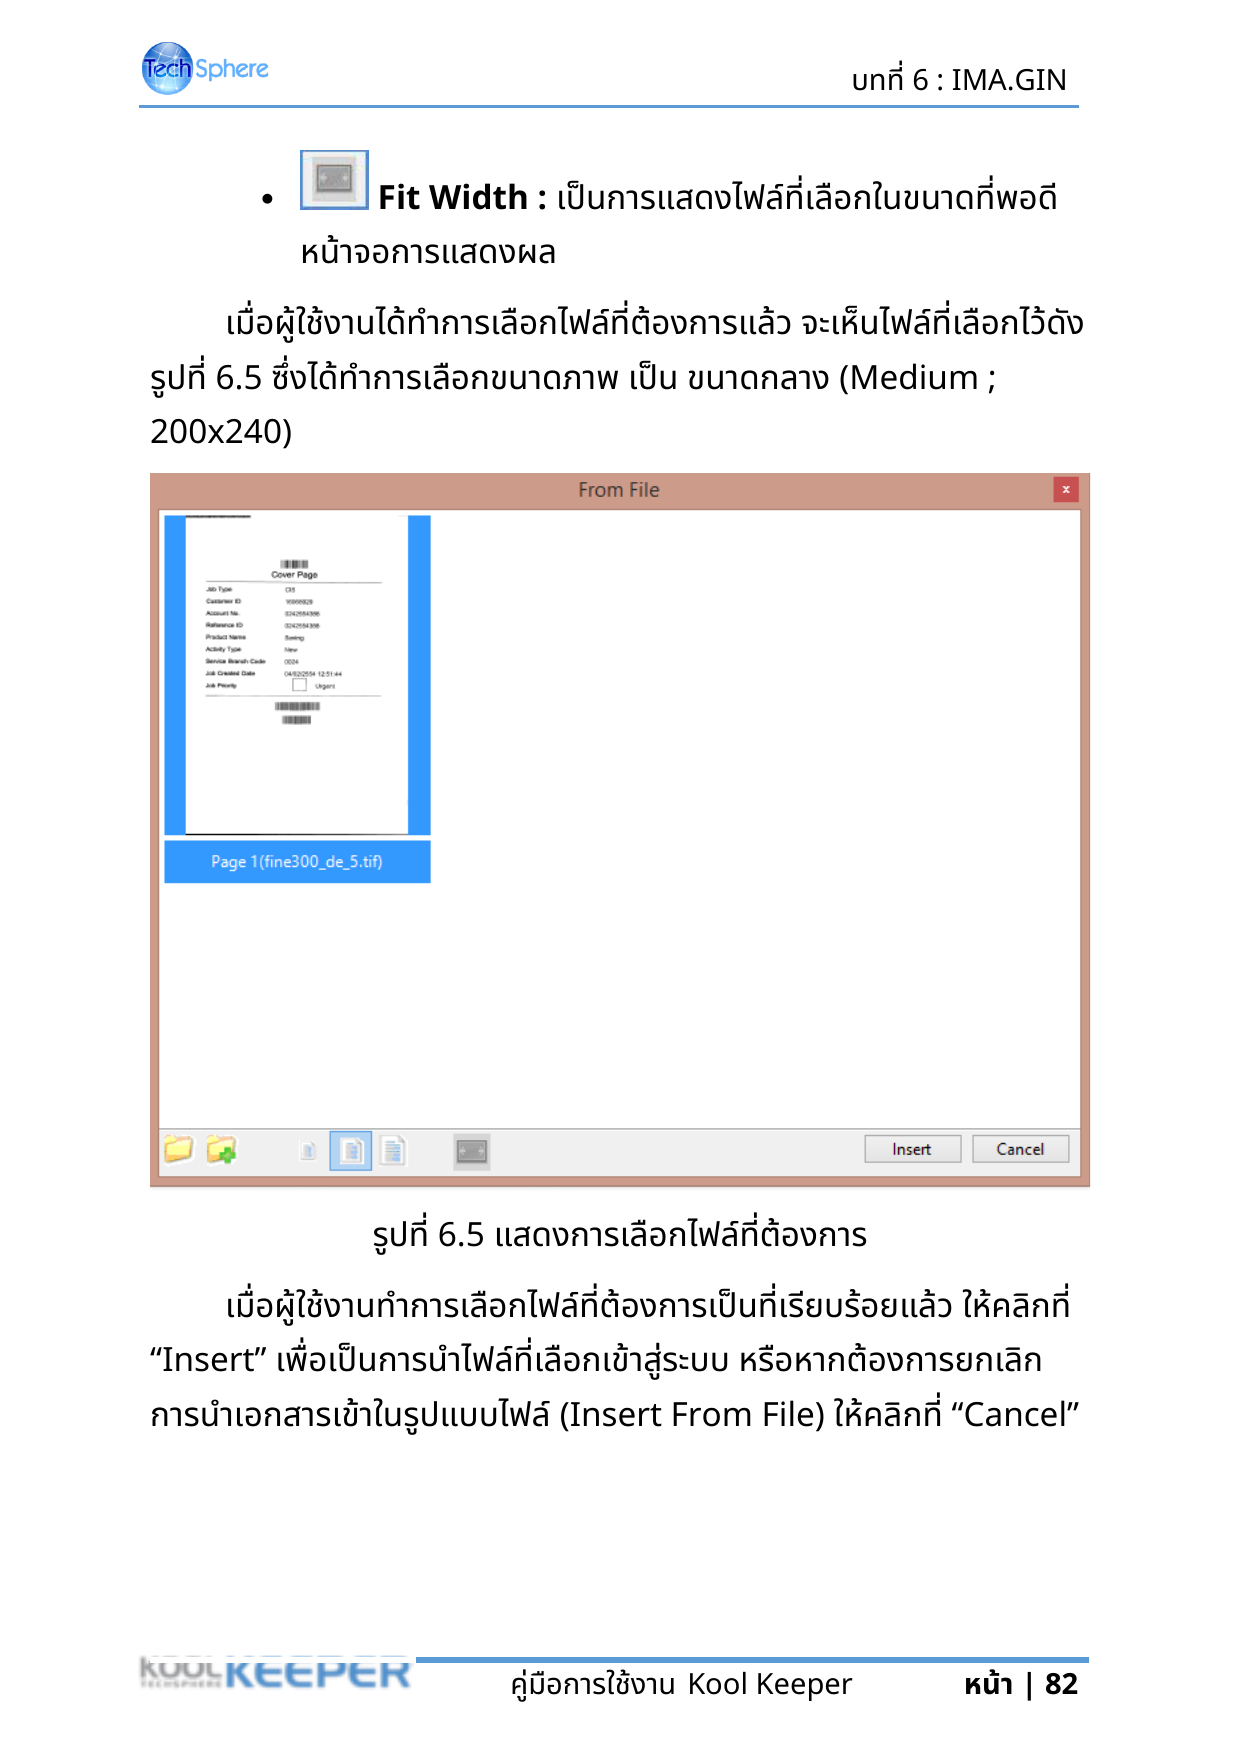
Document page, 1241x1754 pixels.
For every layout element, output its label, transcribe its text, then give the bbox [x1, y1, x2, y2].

text รูปที่ 6.5 แสดงการเลือกไฟล์ที่ต้องการ [150, 1211, 1090, 1261]
picture [300, 150, 369, 210]
picture [150, 473, 1091, 1191]
text เมื่อผู้ใช้งานทำการเลือกไฟล์ที่ต้องการเป็นที่เรียบร้อยแล้ว ให้คลิกที่ “Insert” เพื่อเป็นการนำไฟล์ที่เลือกเข้าสู่ระบบ หรือหากต้องการยกเลิกการนำเอกสารเข้าในรูปแบบไฟล์ (Insert From File) ให้คลิกที่ “Cancel” [150, 1282, 1090, 1441]
picture [137, 1650, 414, 1693]
list Fit Width : เป็นการแสดงไฟล์ที่เลือกในขนาดที่พอดีหน้าจอการแสดงผล [262, 150, 1090, 279]
text เมื่อผู้ใช้งานได้ทำการเลือกไฟล์ที่ต้องการแล้ว จะเห็นไฟล์ที่เลือกไว้ดังรูปที่ 6.5 ซึ่งได้ทำการเลือกขนาดภาพ เป็น ขนาดกลาง (Medium ; 200x240) [150, 299, 1090, 453]
picture [140, 41, 269, 96]
